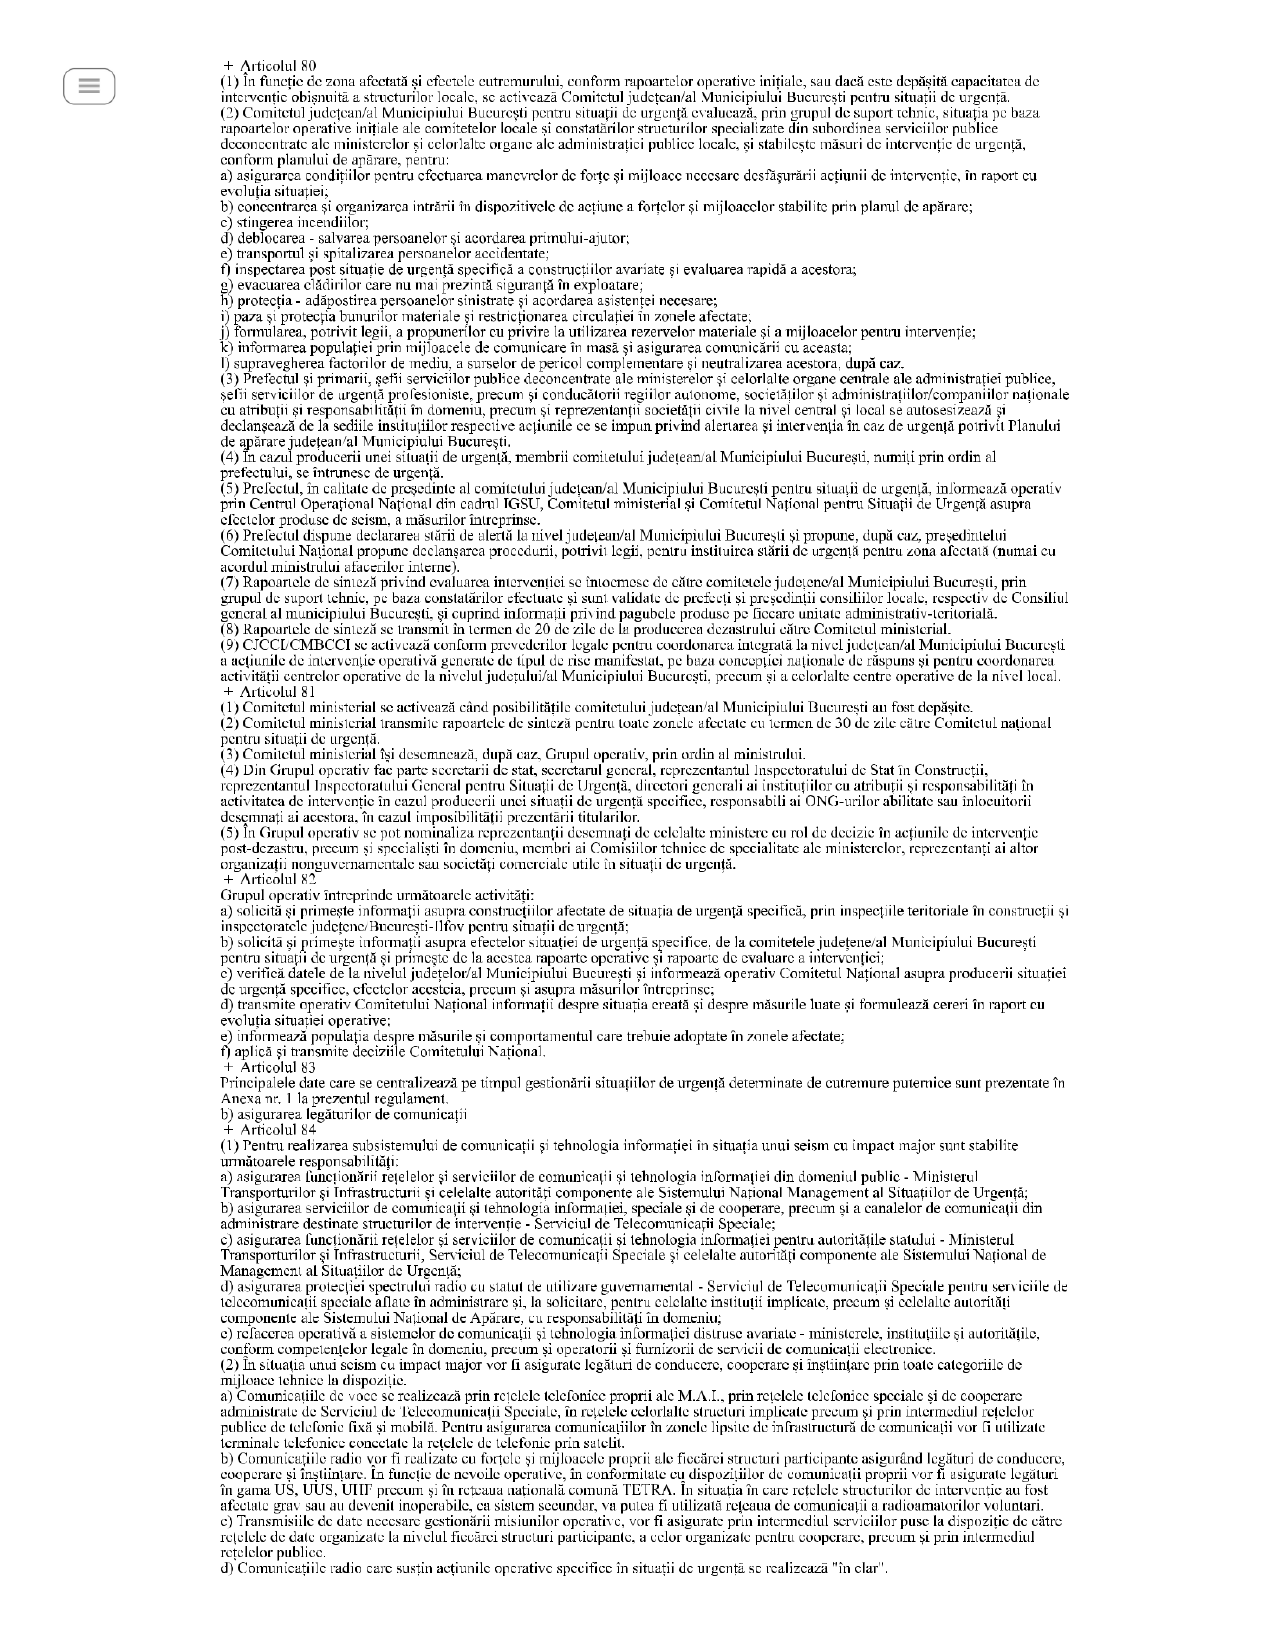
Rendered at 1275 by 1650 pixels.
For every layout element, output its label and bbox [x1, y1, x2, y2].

picture [62, 57, 1070, 1578]
